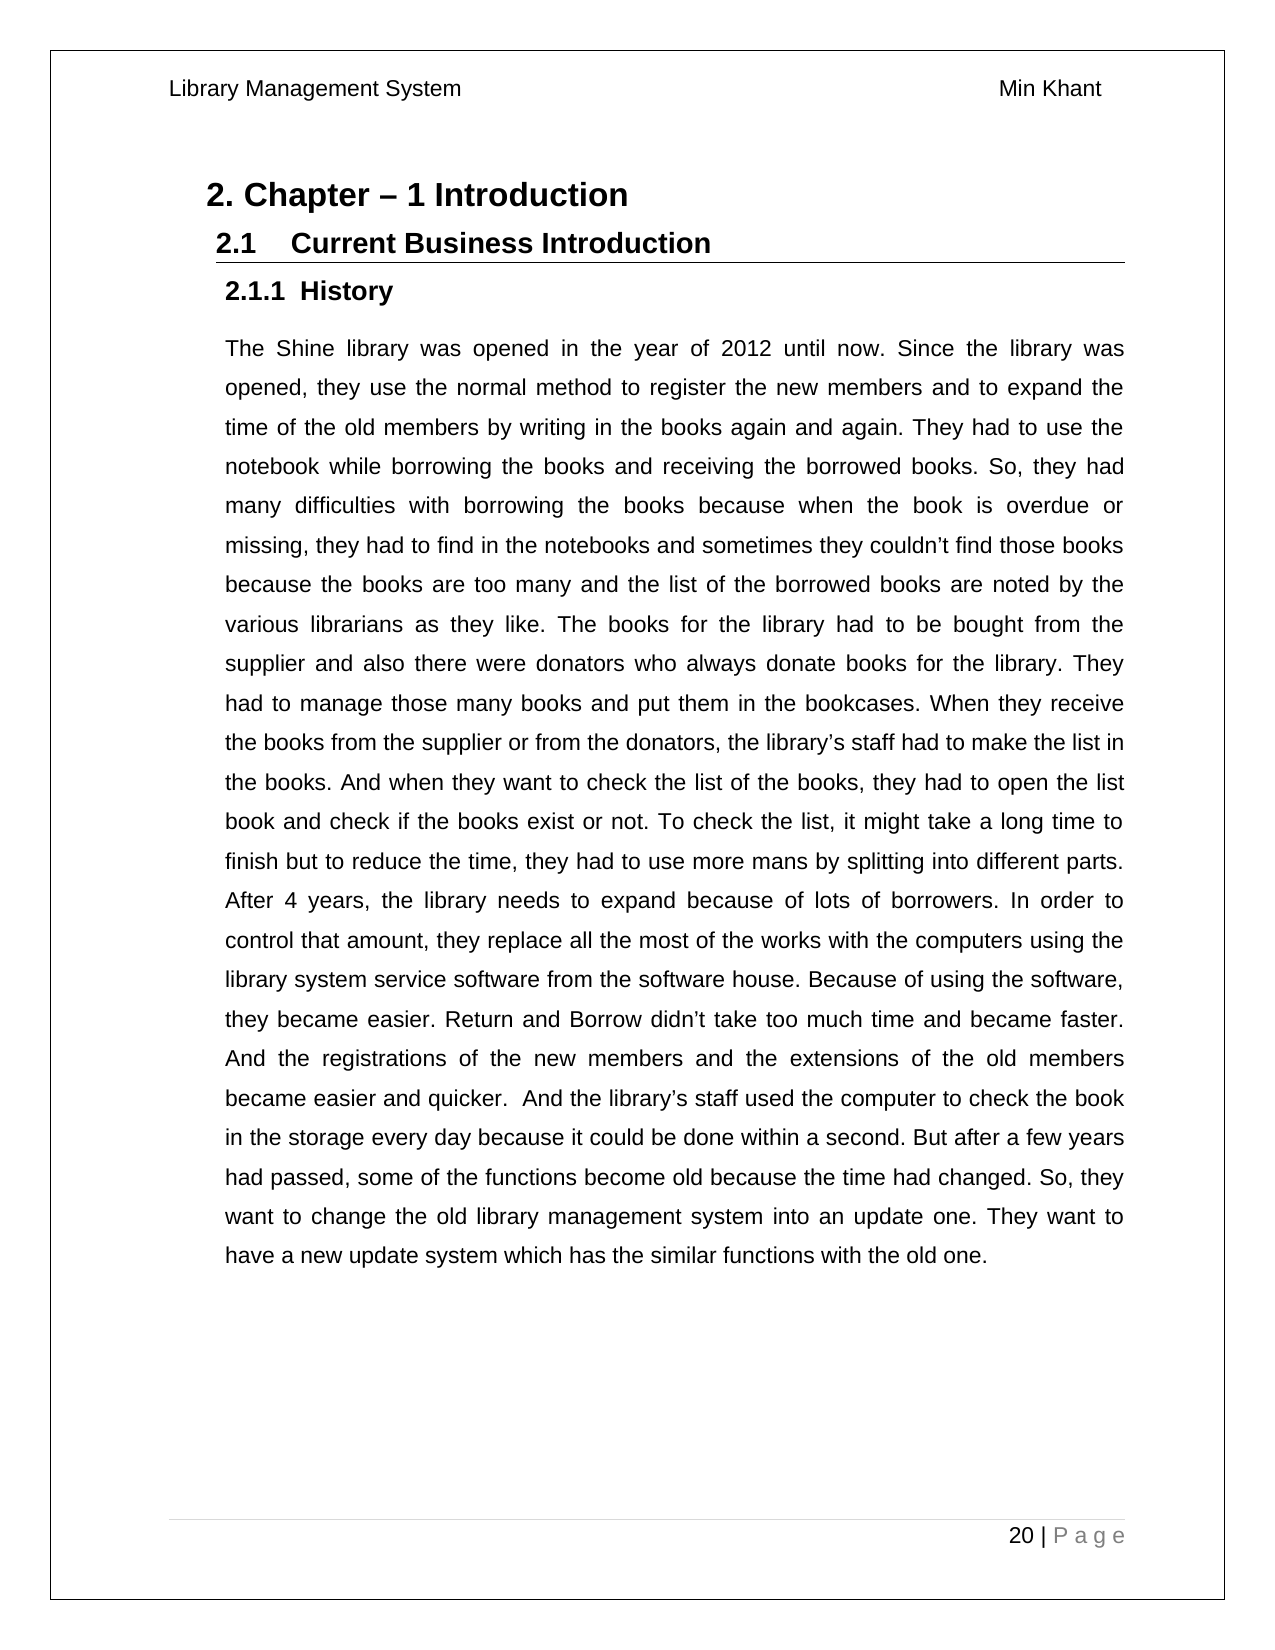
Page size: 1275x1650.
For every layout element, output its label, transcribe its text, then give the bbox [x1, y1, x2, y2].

subtitle History [225, 275, 1125, 306]
text The Shine library was opened in the year of 2012 until now. Since the library was opened, they use the normal method to register the new members and to expand the time of the old members by writing in the books again and again. They had to use the notebook while borrowing the books and receiving the borrowed books. So, they had many difficulties with borrowing the books because when the book is overdue or missing, they had to find in the notebooks and sometimes they couldn’t find those books because the books are too many and the list of the borrowed books are noted by the various librarians as they like. The books for the library had to be bought from the supplier and also there were donators who always donate books for the library. They had to manage those many books and put them in the bookcases. When they receive the books from the supplier or from the donators, the library’s staff had to make the list in the books. And when they want to check the list of the books, they had to open the list book and check if the books exist or not. To check the list, it might take a long time to finish but to reduce the time, they had to use more mans by splitting into different parts. After 4 years, the library needs to expand because of lots of borrowers. In order to control that amount, they replace all the most of the works with the computers using the library system service software from the software house. Because of using the software, they became easier. Return and Borrow didn’t take too much time and became faster. And the registrations of the new members and the extensions of the old members became easier and quicker. And the library’s staff used the computer to check the book in the storage every day because it could be done within a second. But after a few years had passed, some of the functions become old because the time had changed. So, they want to change the old library management system into an update one. They want to have a new update system which has the similar functions with the old one. [225, 334, 1125, 1269]
subtitle Chapter – 1 Introduction [206, 175, 1125, 213]
subtitle Current Business Introduction [216, 226, 1125, 262]
